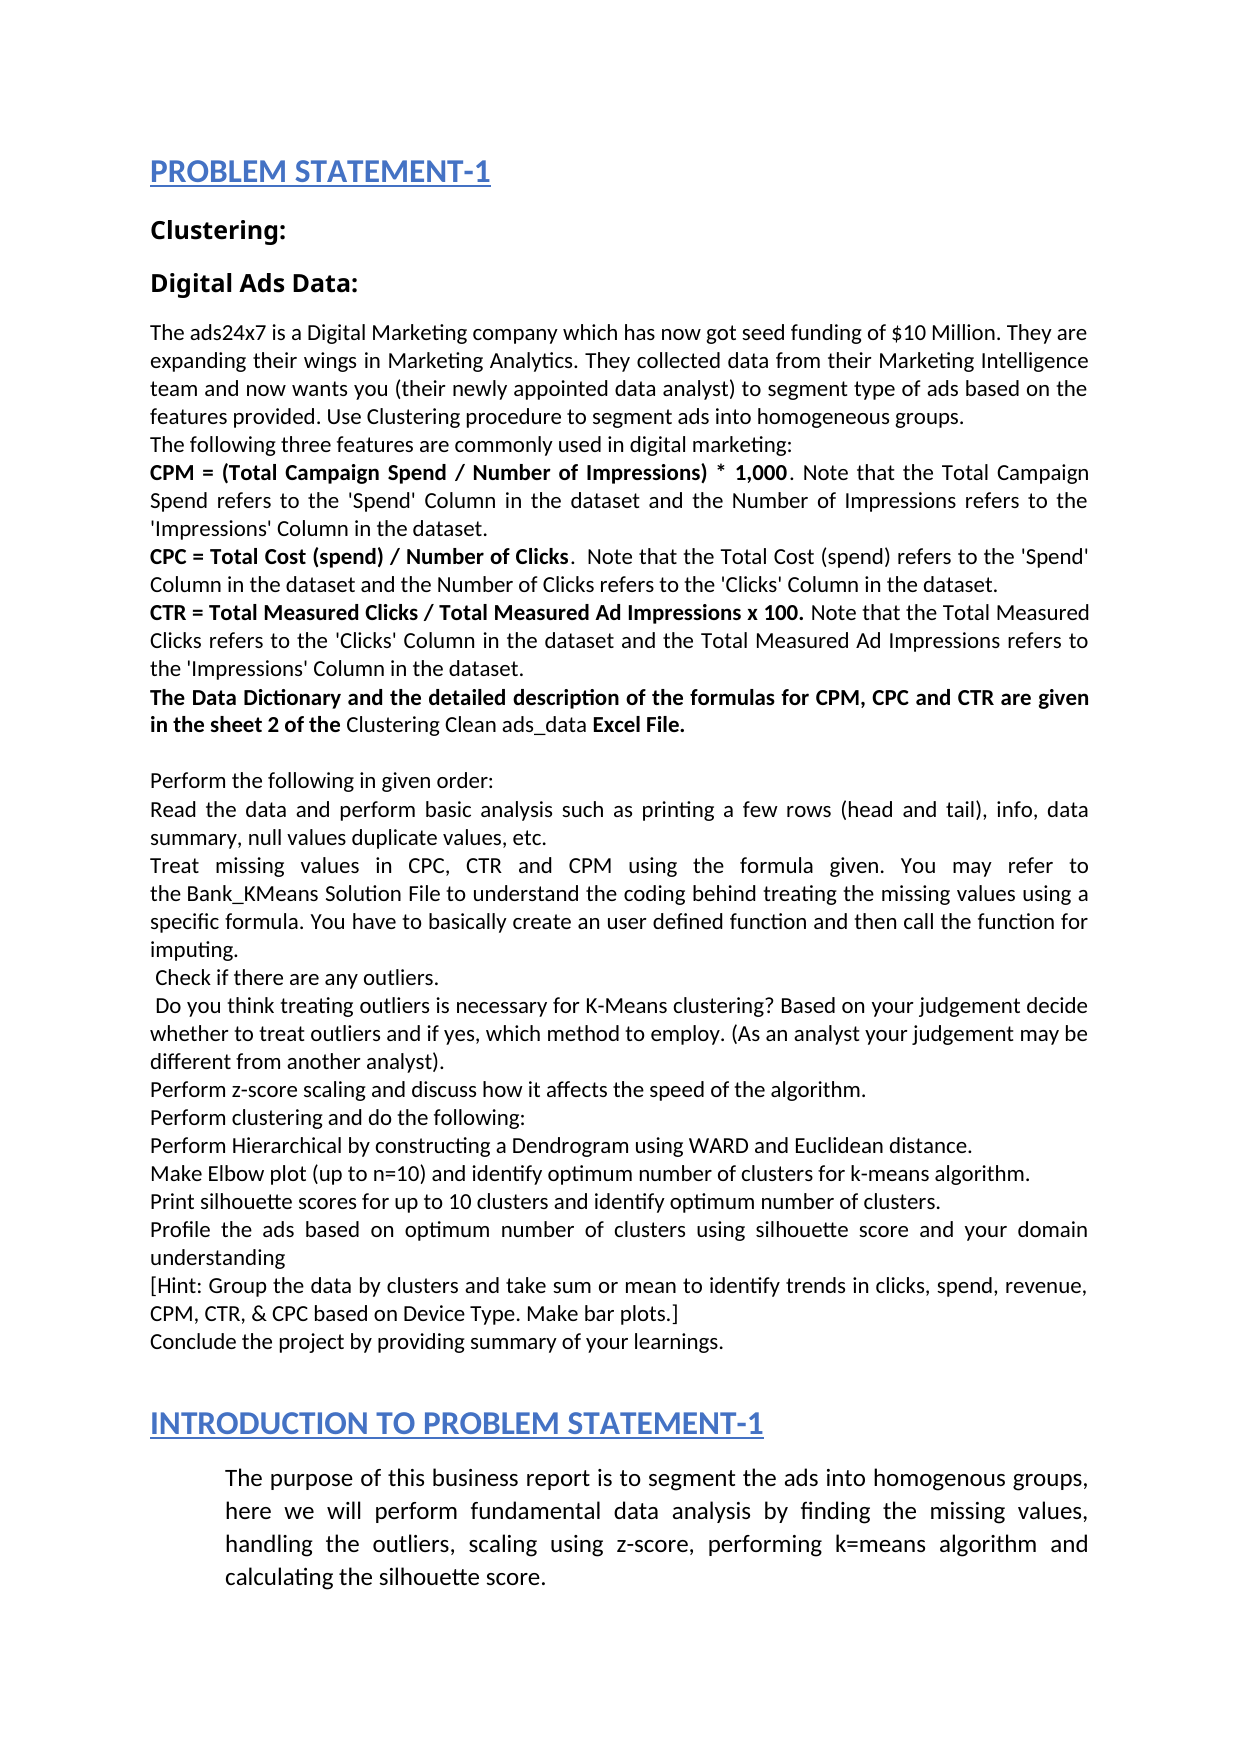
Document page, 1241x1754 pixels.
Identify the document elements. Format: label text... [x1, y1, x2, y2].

text Clustering: [150, 213, 1090, 247]
text Conclude the project by providing summary of your learnings. [150, 1327, 1090, 1355]
text CPM = (Total Campaign Spend / Number of Impressions) * 1,000. Note that the Total Campaign Spend refers to the 'Spend' Column in the dataset and the Number of Impressions refers to the 'Impressions' Column in the dataset. [150, 458, 1090, 542]
list The purpose of this business report is to segment the ads into homogenous groups, here we will perform fundamental data analysis by finding the missing values, handling the outliers, scaling using z-score, performing k=means algorithm and calculating the silhouette score. [225, 1463, 1090, 1592]
text INTRODUCTION TO PROBLEM STATEMENT-1 [150, 1402, 1090, 1443]
text Perform clustering and do the following: [150, 1103, 1090, 1131]
text Perform the following in given order: [150, 767, 1090, 795]
text Treat missing values in CPC, CTR and CPM using the formula given. You may refer to the Bank_KMeans Solution File to understand the coding behind treating the missing values using a specific formula. You have to basically create an user defined function and then call the function for imputing. [150, 851, 1090, 963]
text Digital Ads Data: [150, 266, 1090, 299]
text The following three features are commonly used in digital marketing: [150, 430, 1090, 458]
text Check if there are any outliers. [150, 963, 1090, 991]
text The Data Dictionary and the detailed description of the formulas for CPM, CPC and CTR are given in the sheet 2 of the Clustering Clean ads_data Excel File. [150, 683, 1090, 739]
text Profile the ads based on optimum number of clusters using silhouette score and your domain understanding [Hint: Group the data by clusters and take sum or mean to identify trends in clicks, spend, revenue, CPM, CTR, & CPC based on Device Type. Make bar plots.] [150, 1215, 1090, 1327]
text Read the data and perform basic analysis such as printing a few rows (head and tail), info, data summary, null values duplicate values, etc. [150, 795, 1090, 851]
text CPC = Total Cost (spend) / Number of Clicks. Note that the Total Cost (spend) refers to the 'Spend' Column in the dataset and the Number of Clicks refers to the 'Clicks' Column in the dataset. [150, 542, 1090, 598]
text PROBLEM STATEMENT-1 [150, 150, 1090, 191]
text CTR = Total Measured Clicks / Total Measured Ad Impressions x 100. Note that the Total Measured Clicks refers to the 'Clicks' Column in the dataset and the Total Measured Ad Impressions refers to the 'Impressions' Column in the dataset. [150, 598, 1090, 683]
text The ads24x7 is a Digital Marketing company which has now got seed funding of $10 Million. They are expanding their wings in Marketing Analytics. They collected data from their Marketing Intelligence team and now wants you (their newly appointed data analyst) to segment type of ads based on the features provided. Use Clustering procedure to segment ads into homogeneous groups. [150, 318, 1090, 430]
text Perform z-score scaling and discuss how it affects the speed of the algorithm. [150, 1075, 1090, 1103]
text Do you think treating outliers is necessary for K-Means clustering? Based on your judgement decide whether to treat outliers and if yes, which method to employ. (As an analyst your judgement may be different from another analyst). [150, 991, 1090, 1075]
text Perform Hierarchical by constructing a Dendrogram using WARD and Euclidean distance. [150, 1131, 1090, 1159]
text Print silhouette scores for up to 10 clusters and identify optimum number of clusters. [150, 1187, 1090, 1215]
text Make Elbow plot (up to n=10) and identify optimum number of clusters for k-means algorithm. [150, 1159, 1090, 1187]
